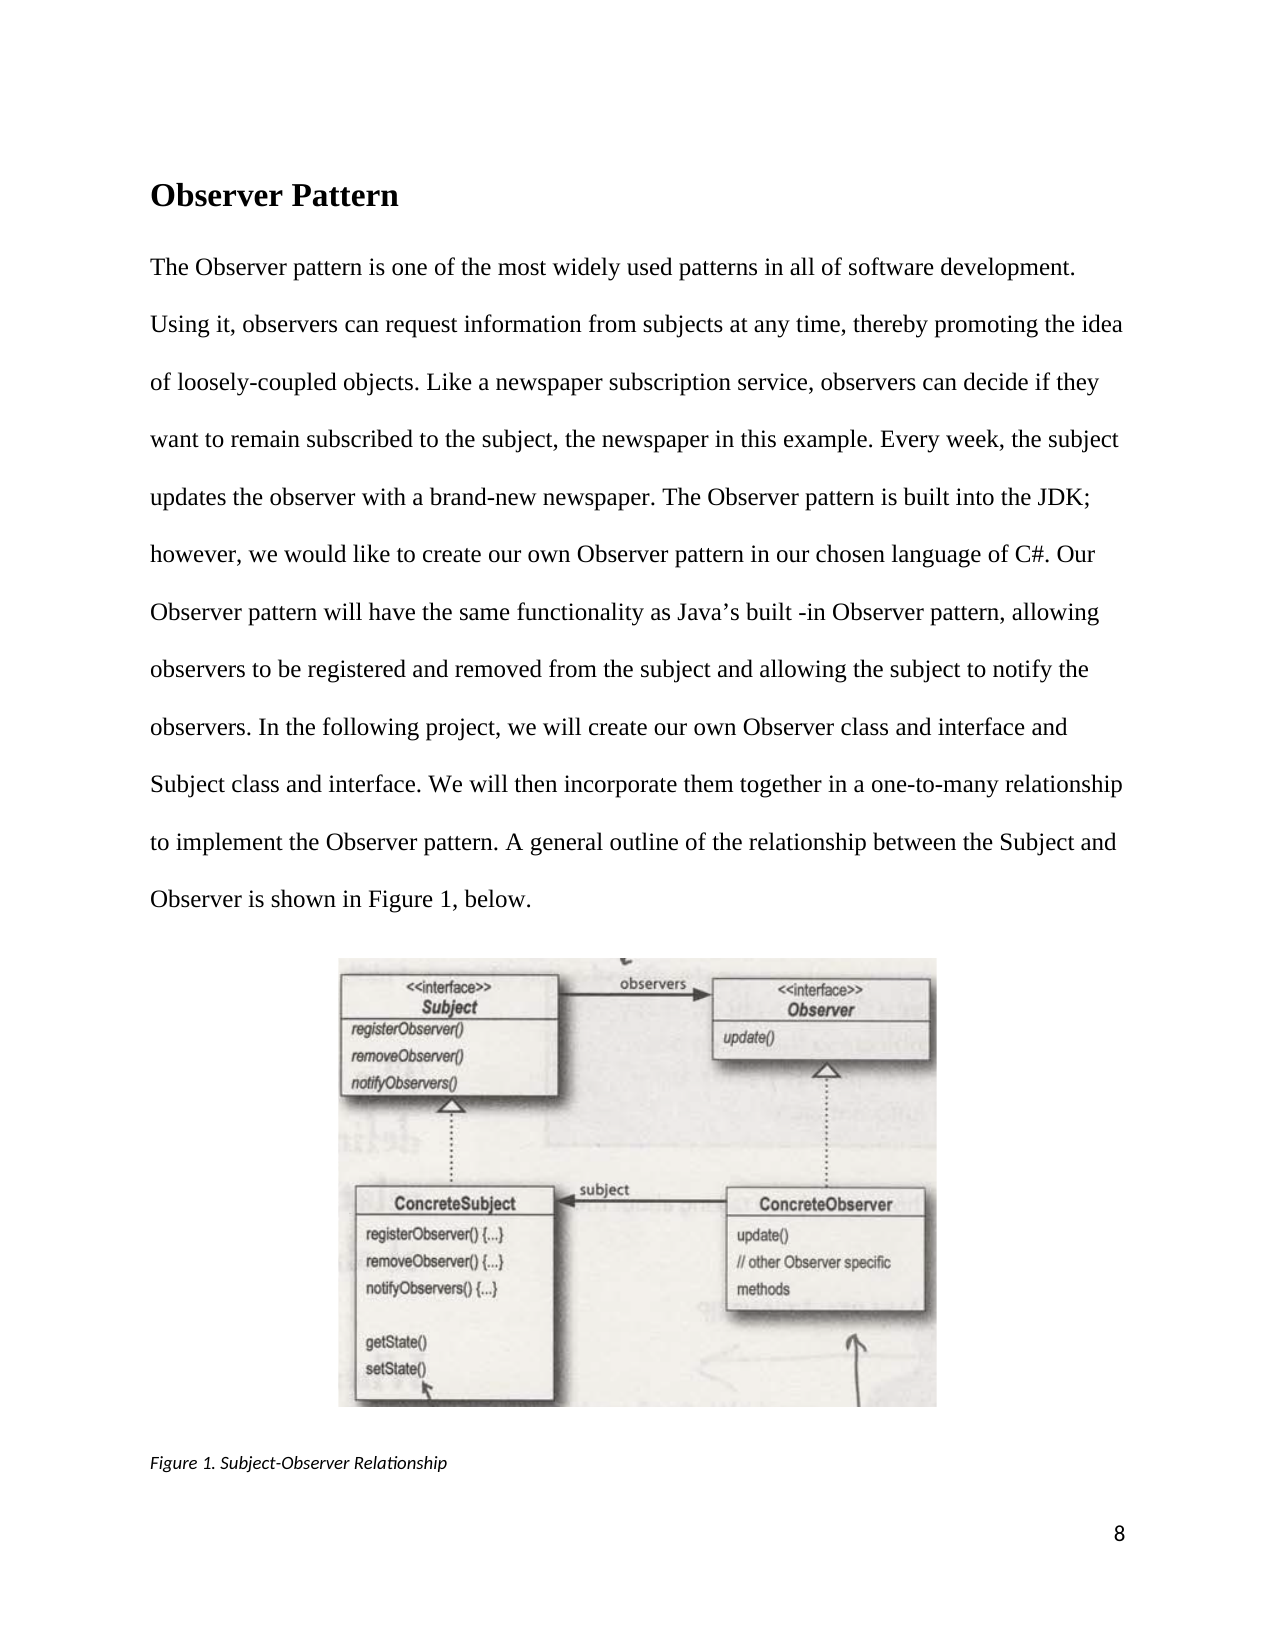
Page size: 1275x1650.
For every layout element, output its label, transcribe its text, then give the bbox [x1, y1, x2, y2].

subtitle Observer Pattern [150, 175, 1125, 213]
text Figure 1. Subject-Observer Relationship [150, 1451, 1125, 1474]
text The Observer pattern is one of the most widely used patterns in all of software development. Using it, observers can request information from subjects at any time, thereby promoting the idea of loosely-coupled objects. Like a newspaper subscription service, observers can decide if they want to remain subscribed to the subject, the newspaper in this example. Every week, the subject updates the observer with a brand-new newspaper. The Observer pattern is built into the JDK; however, we would like to create our own Observer pattern in our chosen language of C#. Our Observer pattern will have the same functionality as Java’s built -in Observer pattern, allowing observers to be registered and removed from the subject and allowing the subject to notify the observers. In the following project, we will create our own Observer class and interface and Subject class and interface. We will then incorporate them together in a one-to-many relationship to implement the Observer pattern. A general outline of the relationship between the Subject and Observer is shown in Figure 1, below. [150, 252, 1125, 913]
